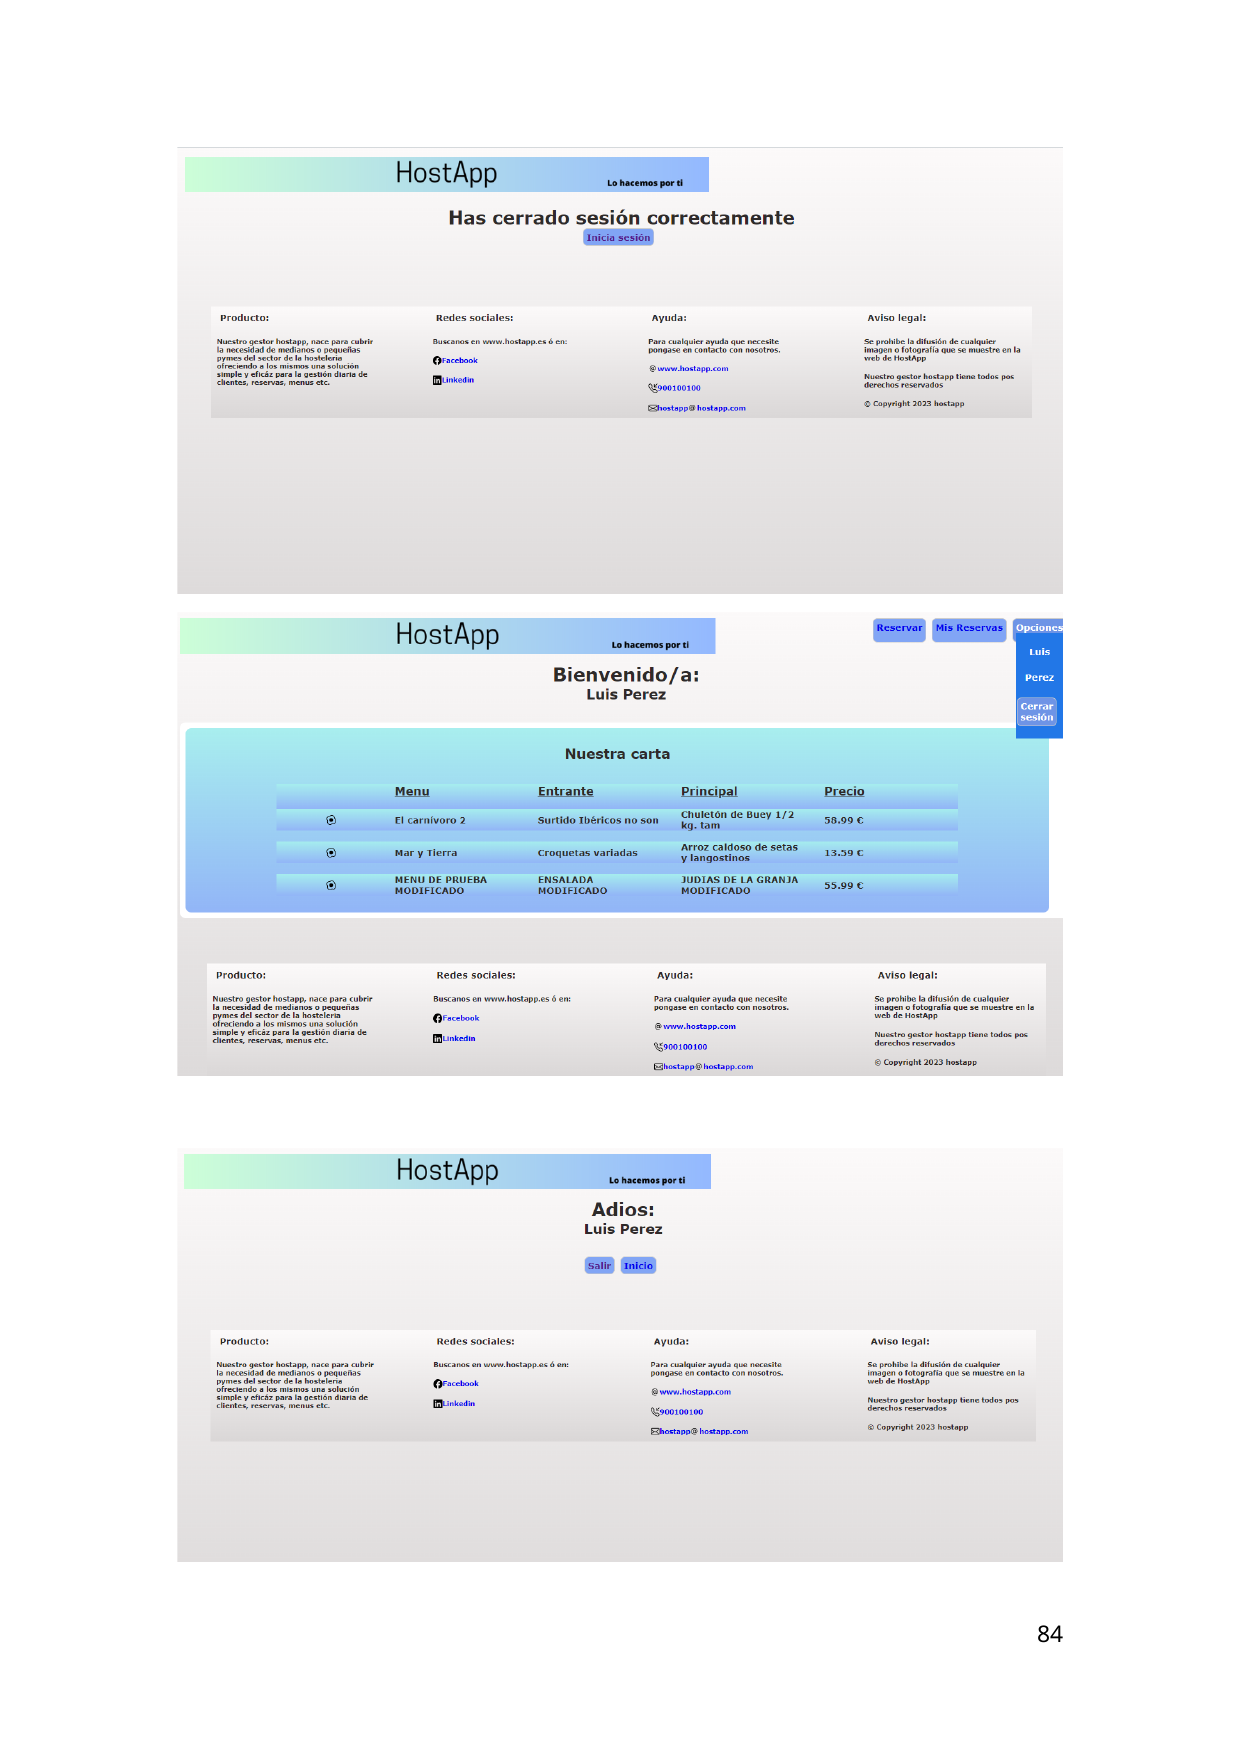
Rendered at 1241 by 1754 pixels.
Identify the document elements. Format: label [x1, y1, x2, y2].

picture [177, 147, 1063, 594]
picture [177, 612, 1063, 1076]
picture [177, 1148, 1063, 1562]
